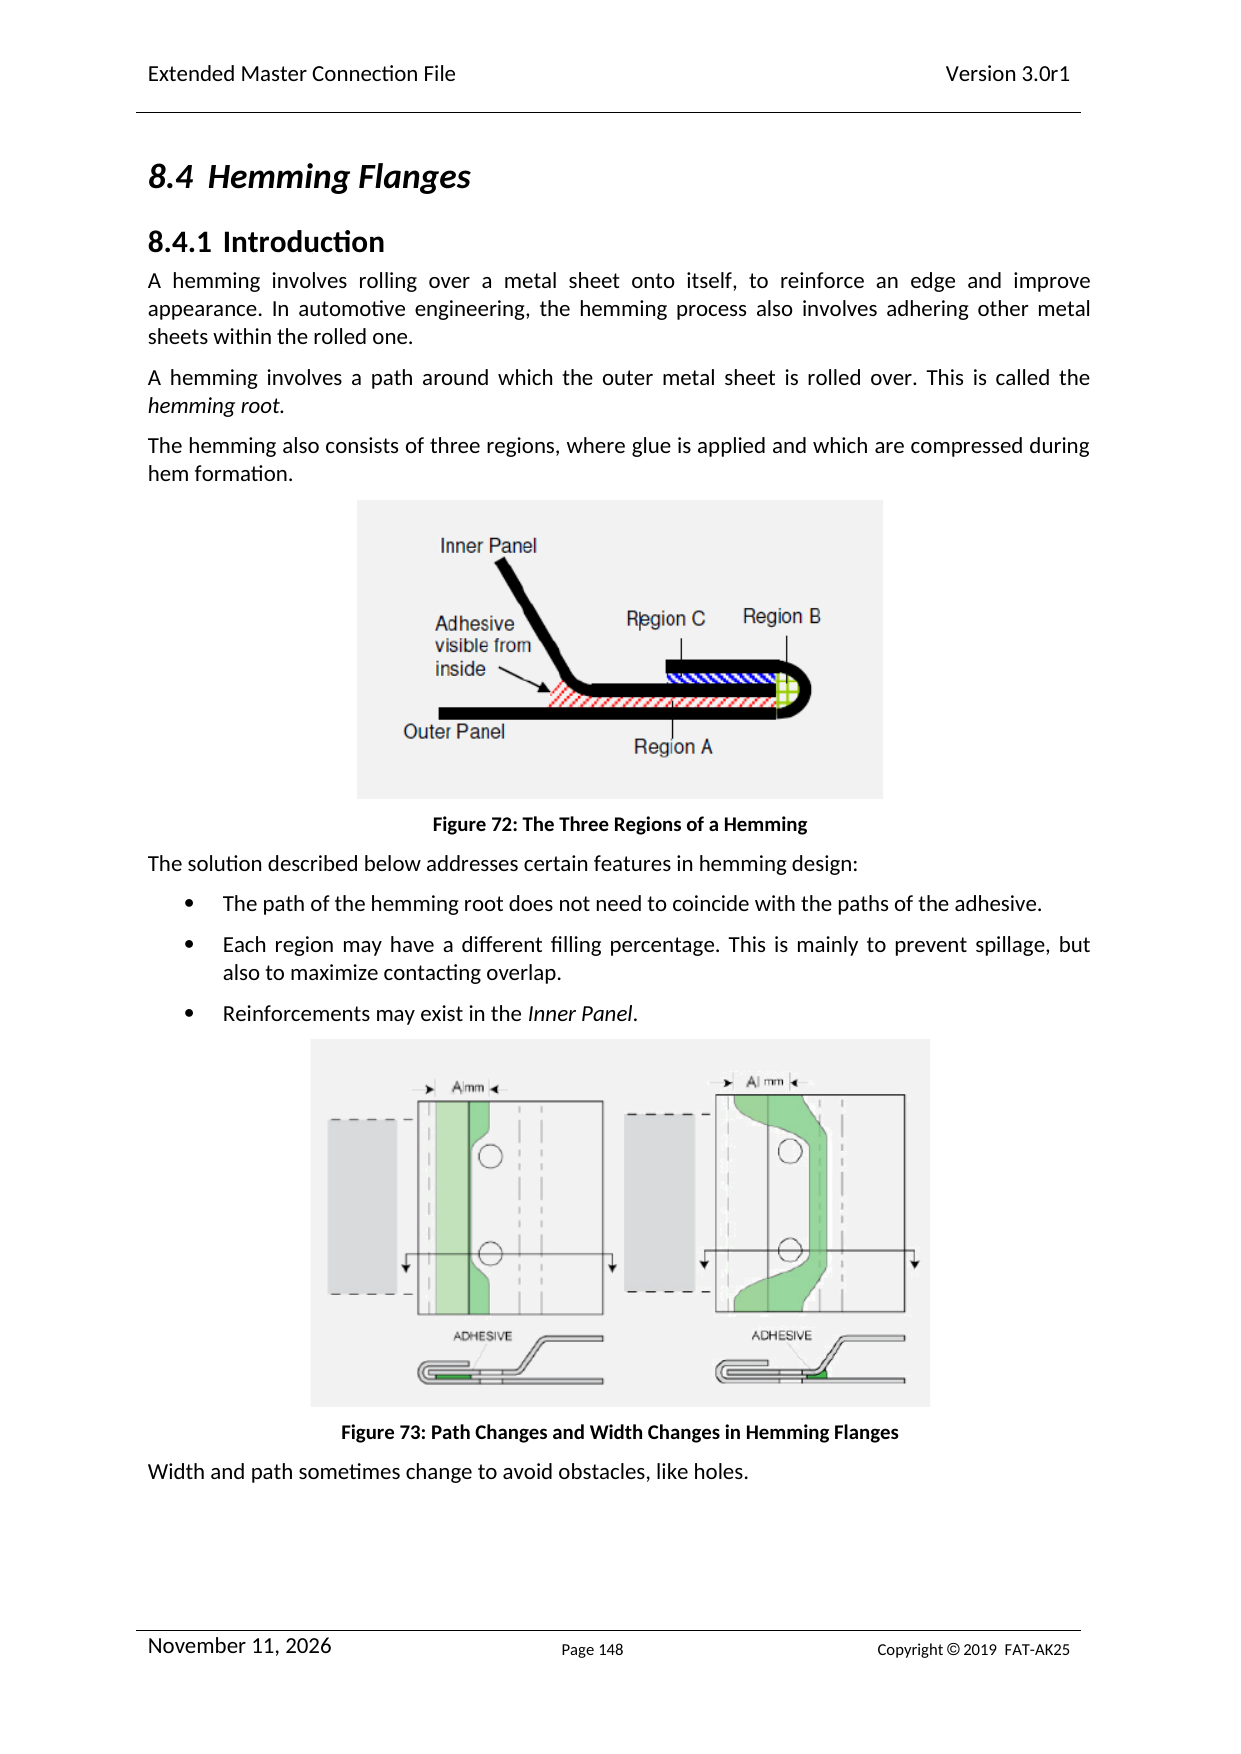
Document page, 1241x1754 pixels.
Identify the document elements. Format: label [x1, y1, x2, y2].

picture [310, 1039, 931, 1407]
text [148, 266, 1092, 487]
picture [357, 500, 884, 799]
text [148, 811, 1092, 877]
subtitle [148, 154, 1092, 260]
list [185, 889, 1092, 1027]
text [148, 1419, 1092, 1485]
